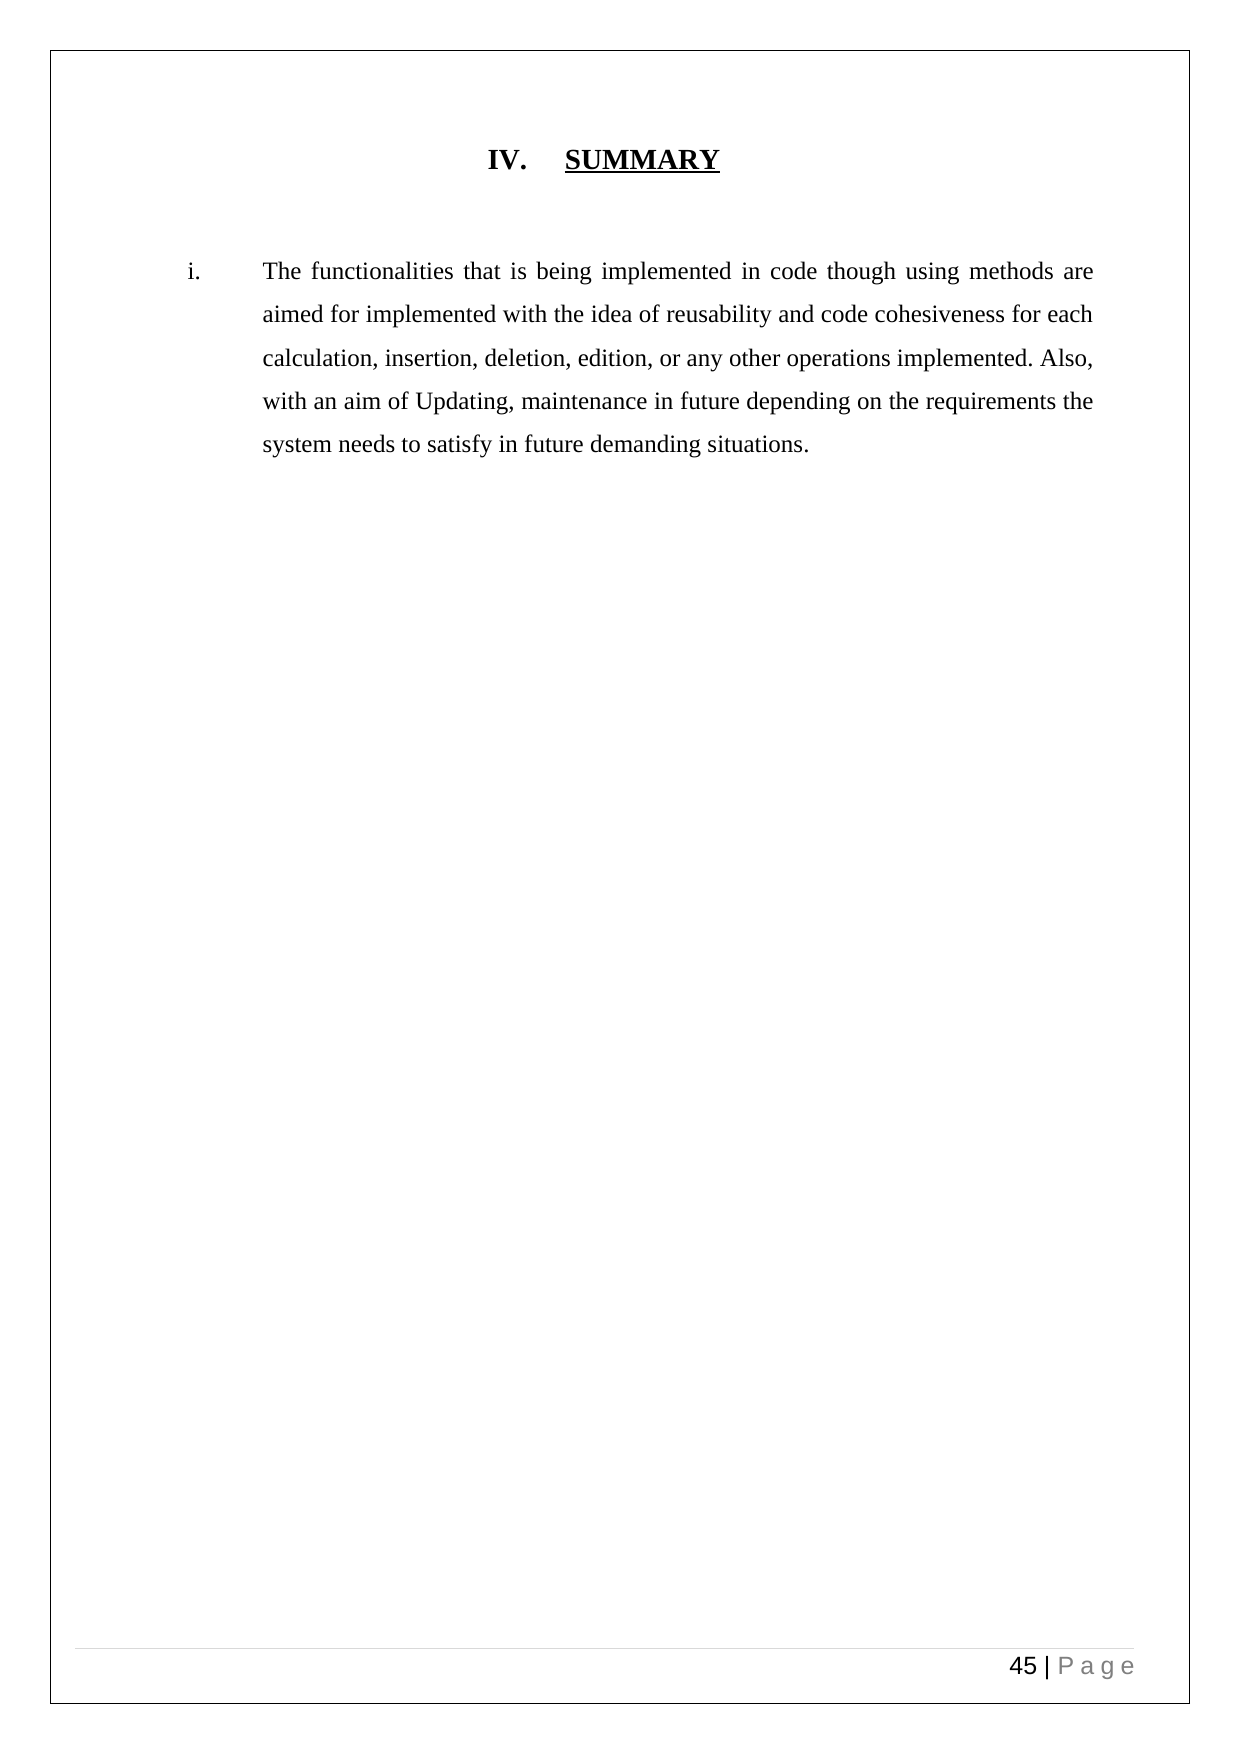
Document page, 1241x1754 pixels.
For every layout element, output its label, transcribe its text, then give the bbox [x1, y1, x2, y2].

list The functionalities that is being implemented in code though using methods are aimed for implemented with the idea of reusability and code cohesiveness for each calculation, insertion, deletion, edition, or any other operations implemented. Also, with an aim of Updating, maintenance in future depending on the requirements the system needs to satisfy in future demanding situations. [187, 256, 1094, 458]
subtitle SUMMARY [112, 142, 1134, 176]
